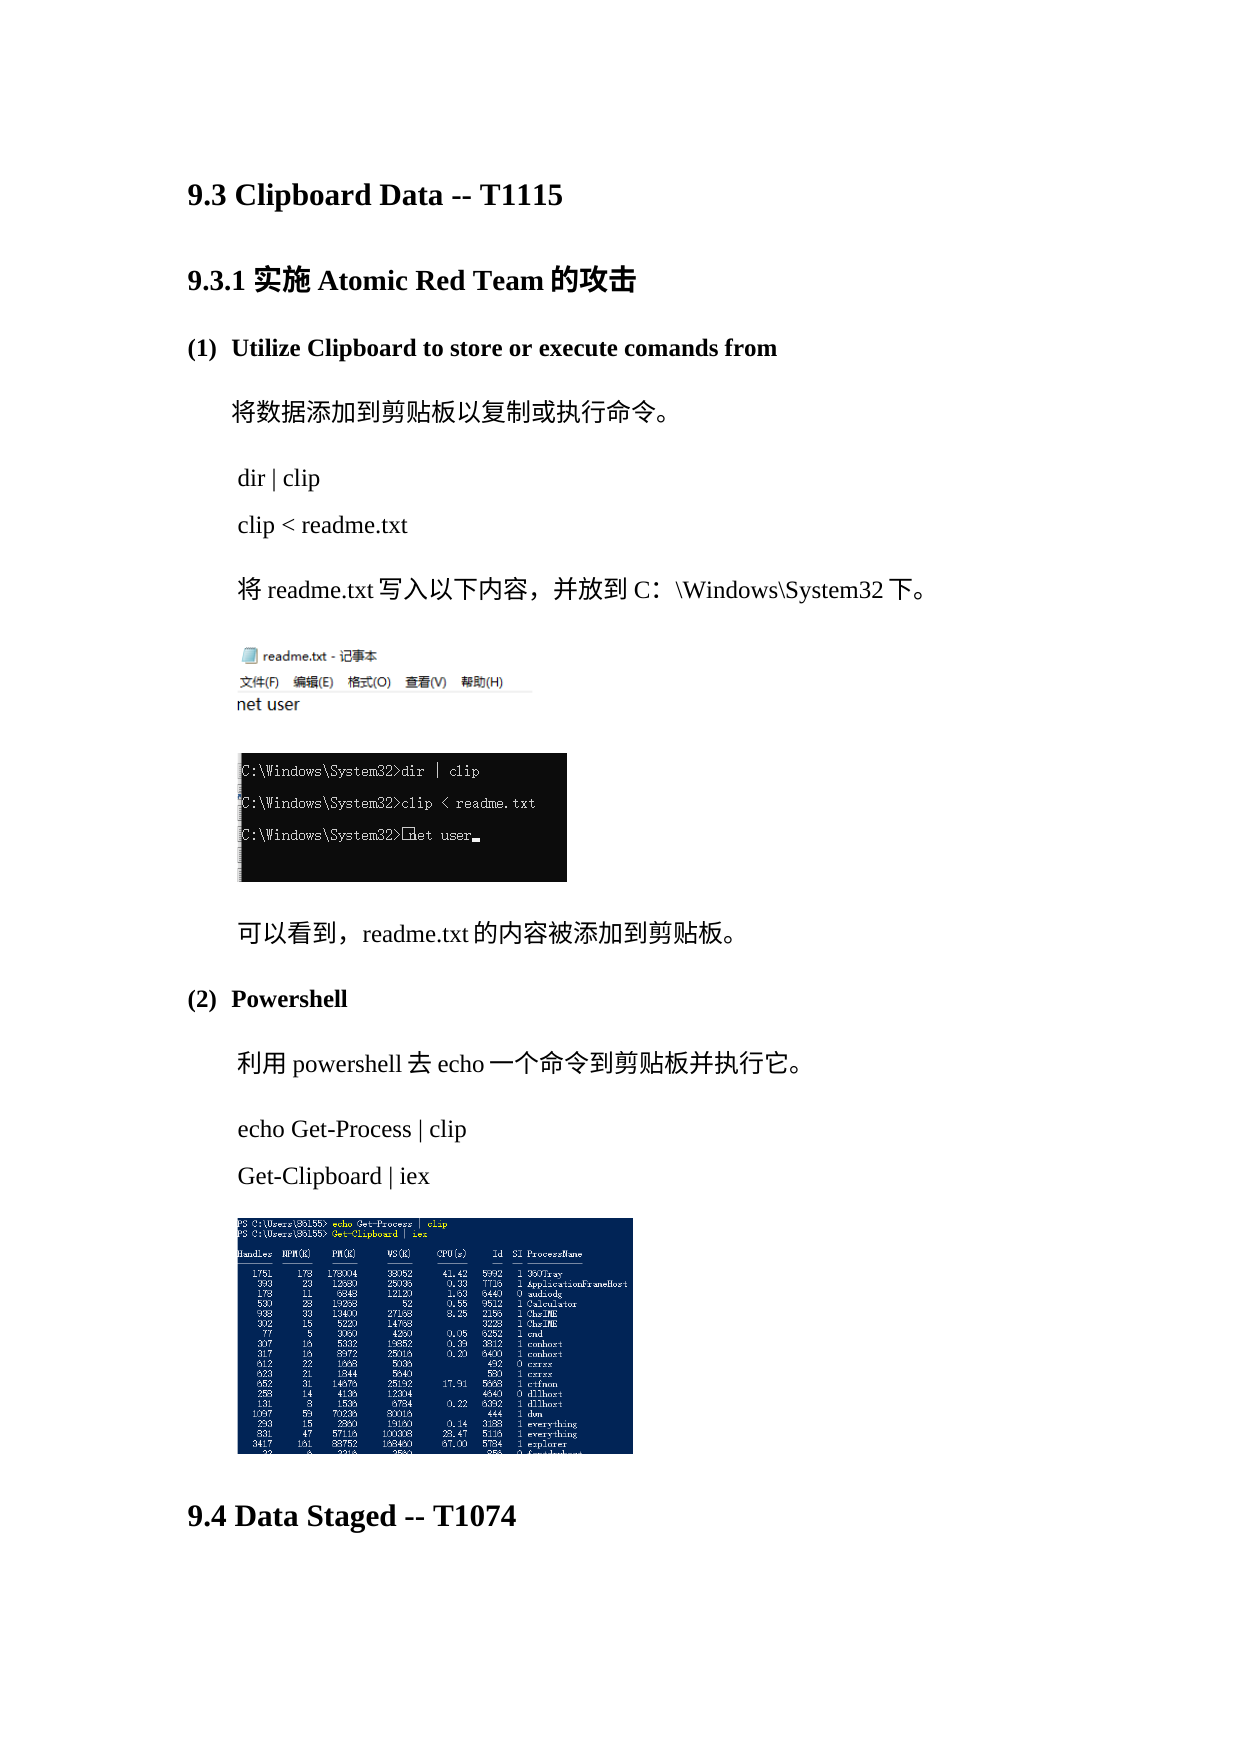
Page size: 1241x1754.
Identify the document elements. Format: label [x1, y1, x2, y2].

picture [237, 753, 567, 882]
picture [237, 641, 533, 732]
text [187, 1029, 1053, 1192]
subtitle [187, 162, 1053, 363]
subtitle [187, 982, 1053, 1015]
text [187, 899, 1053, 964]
picture [237, 1218, 633, 1454]
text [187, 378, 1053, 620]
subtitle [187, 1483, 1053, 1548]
